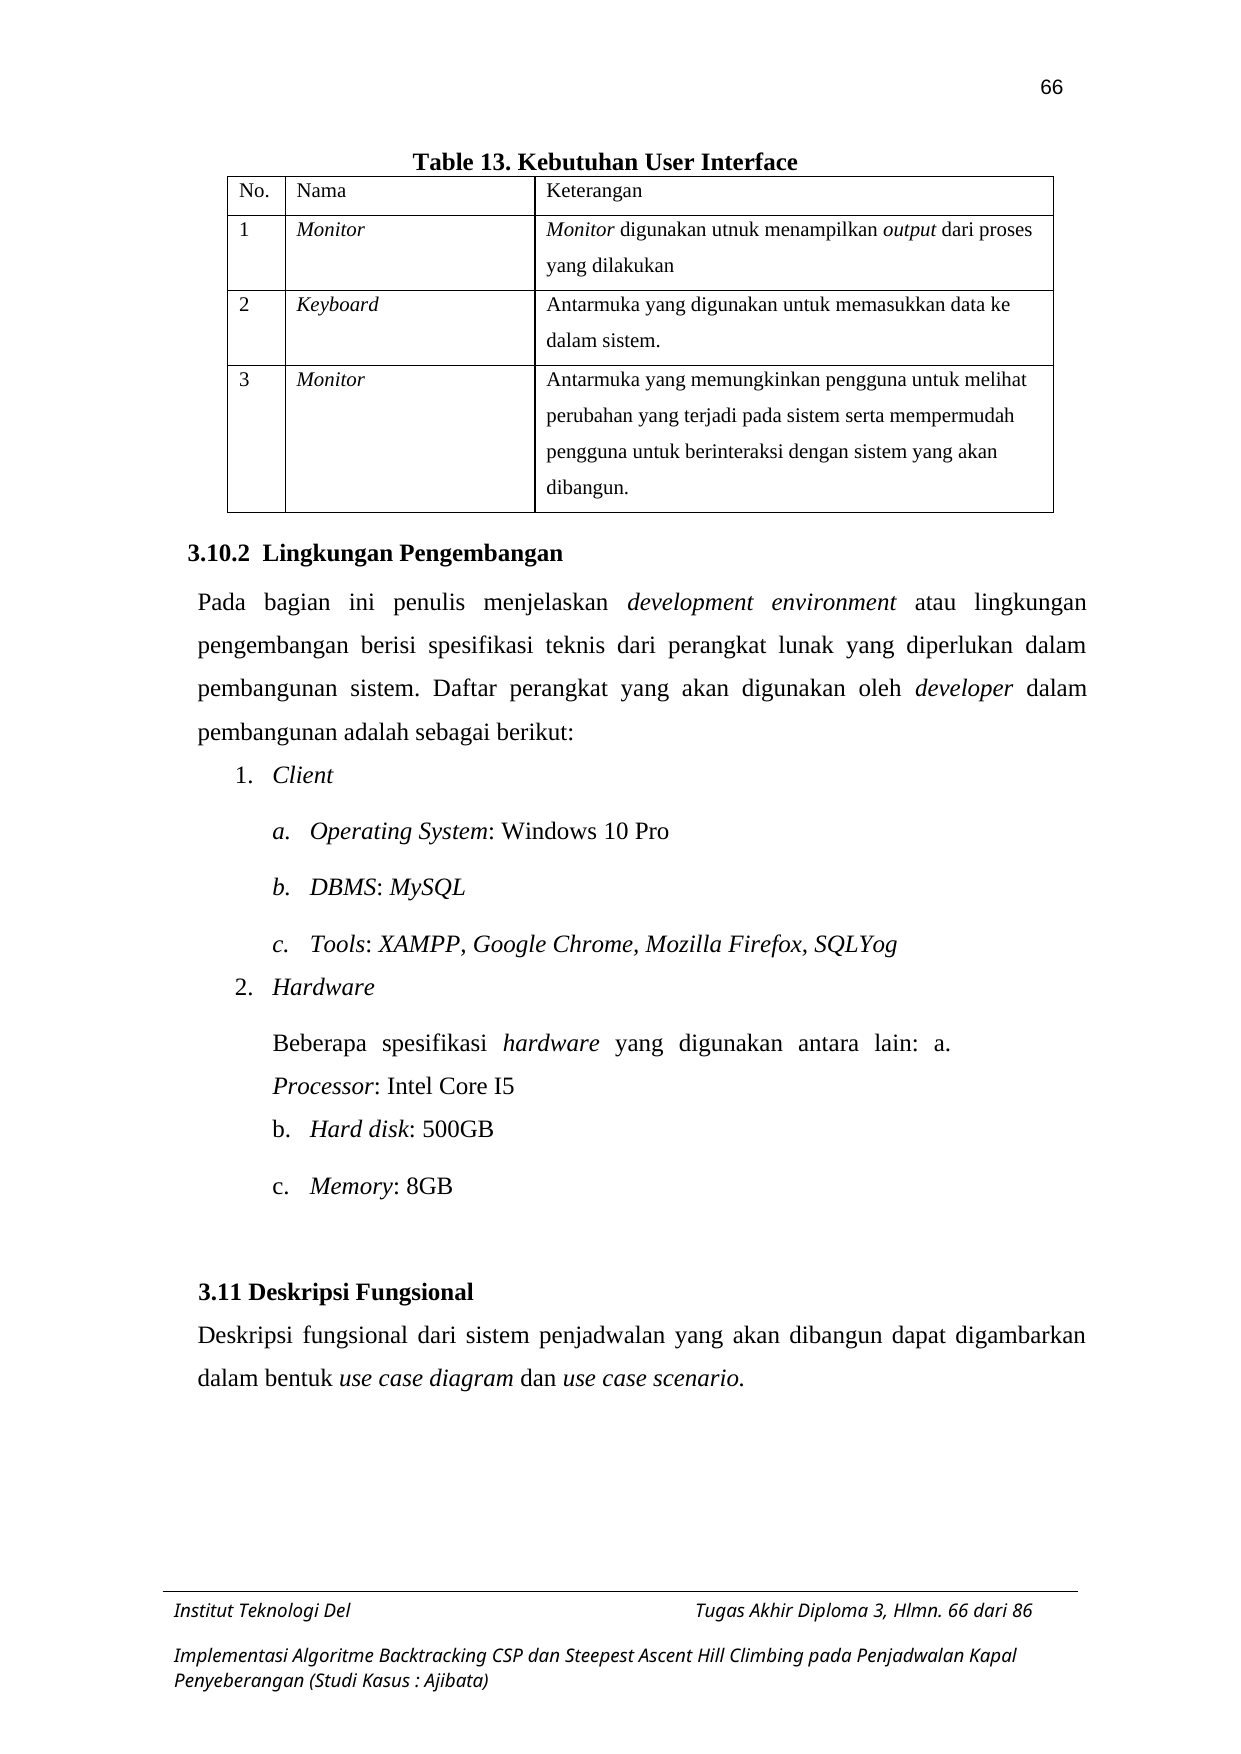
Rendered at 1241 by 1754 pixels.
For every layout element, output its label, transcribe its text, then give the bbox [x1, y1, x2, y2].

text Pada bagian ini penulis menjelaskan development environment atau lingkungan pengembangan berisi spesifikasi teknis dari perangkat lunak yang diperlukan dalam pembangunan sistem. Daftar perangkat yang akan digunakan oleh developer dalam pembangunan adalah sebagai berikut: [197, 587, 1087, 745]
table_cell Antarmuka yang digunakan untuk memasukkan data ke dalam sistem. [536, 291, 1053, 365]
list Tools: XAMPP, Google Chrome, Mozilla Firefox, SQLYog [272, 929, 1087, 958]
table_cell Monitor digunakan utnuk menampilkan output dari proses yang dilakukan [536, 216, 1053, 290]
list Hardware [234, 972, 1087, 1001]
table_header No. [228, 177, 285, 215]
subtitle 3.11 Deskripsi Fungsional [198, 1277, 1093, 1305]
text Deskripsi fungsional dari sistem penjadwalan yang akan dibangun dapat digambarkan dalam bentuk use case diagram dan use case scenario. [197, 1320, 1087, 1392]
table_cell Monitor [286, 216, 534, 290]
text Table 13. Kebutuhan User Interface [337, 147, 1093, 176]
subtitle Lingkungan Pengembangan [187, 538, 1093, 567]
table_cell 1 [228, 216, 285, 290]
list DBMS: MySQL [272, 872, 1087, 901]
table_cell Monitor [286, 366, 534, 512]
list Operating System: Windows 10 Pro [272, 816, 1087, 845]
table_cell 2 [228, 291, 285, 365]
text Beberapa spesifikasi hardware yang digunakan antara lain: a. Processor: Intel Core I5 [272, 1028, 952, 1100]
table_cell Antarmuka yang memungkinkan pengguna untuk melihat perubahan yang terjadi pada sistem serta mempermudah pengguna untuk berinteraksi dengan sistem yang akan dibangun. [536, 366, 1053, 512]
list Hard disk: 500GB [272, 1114, 1087, 1143]
table_cell 3 [228, 366, 285, 512]
table_cell Keyboard [286, 291, 534, 365]
table_header Nama [286, 177, 534, 215]
table_header Keterangan [536, 177, 1053, 215]
list Memory: 8GB [272, 1171, 1087, 1200]
list Client [234, 760, 1087, 788]
